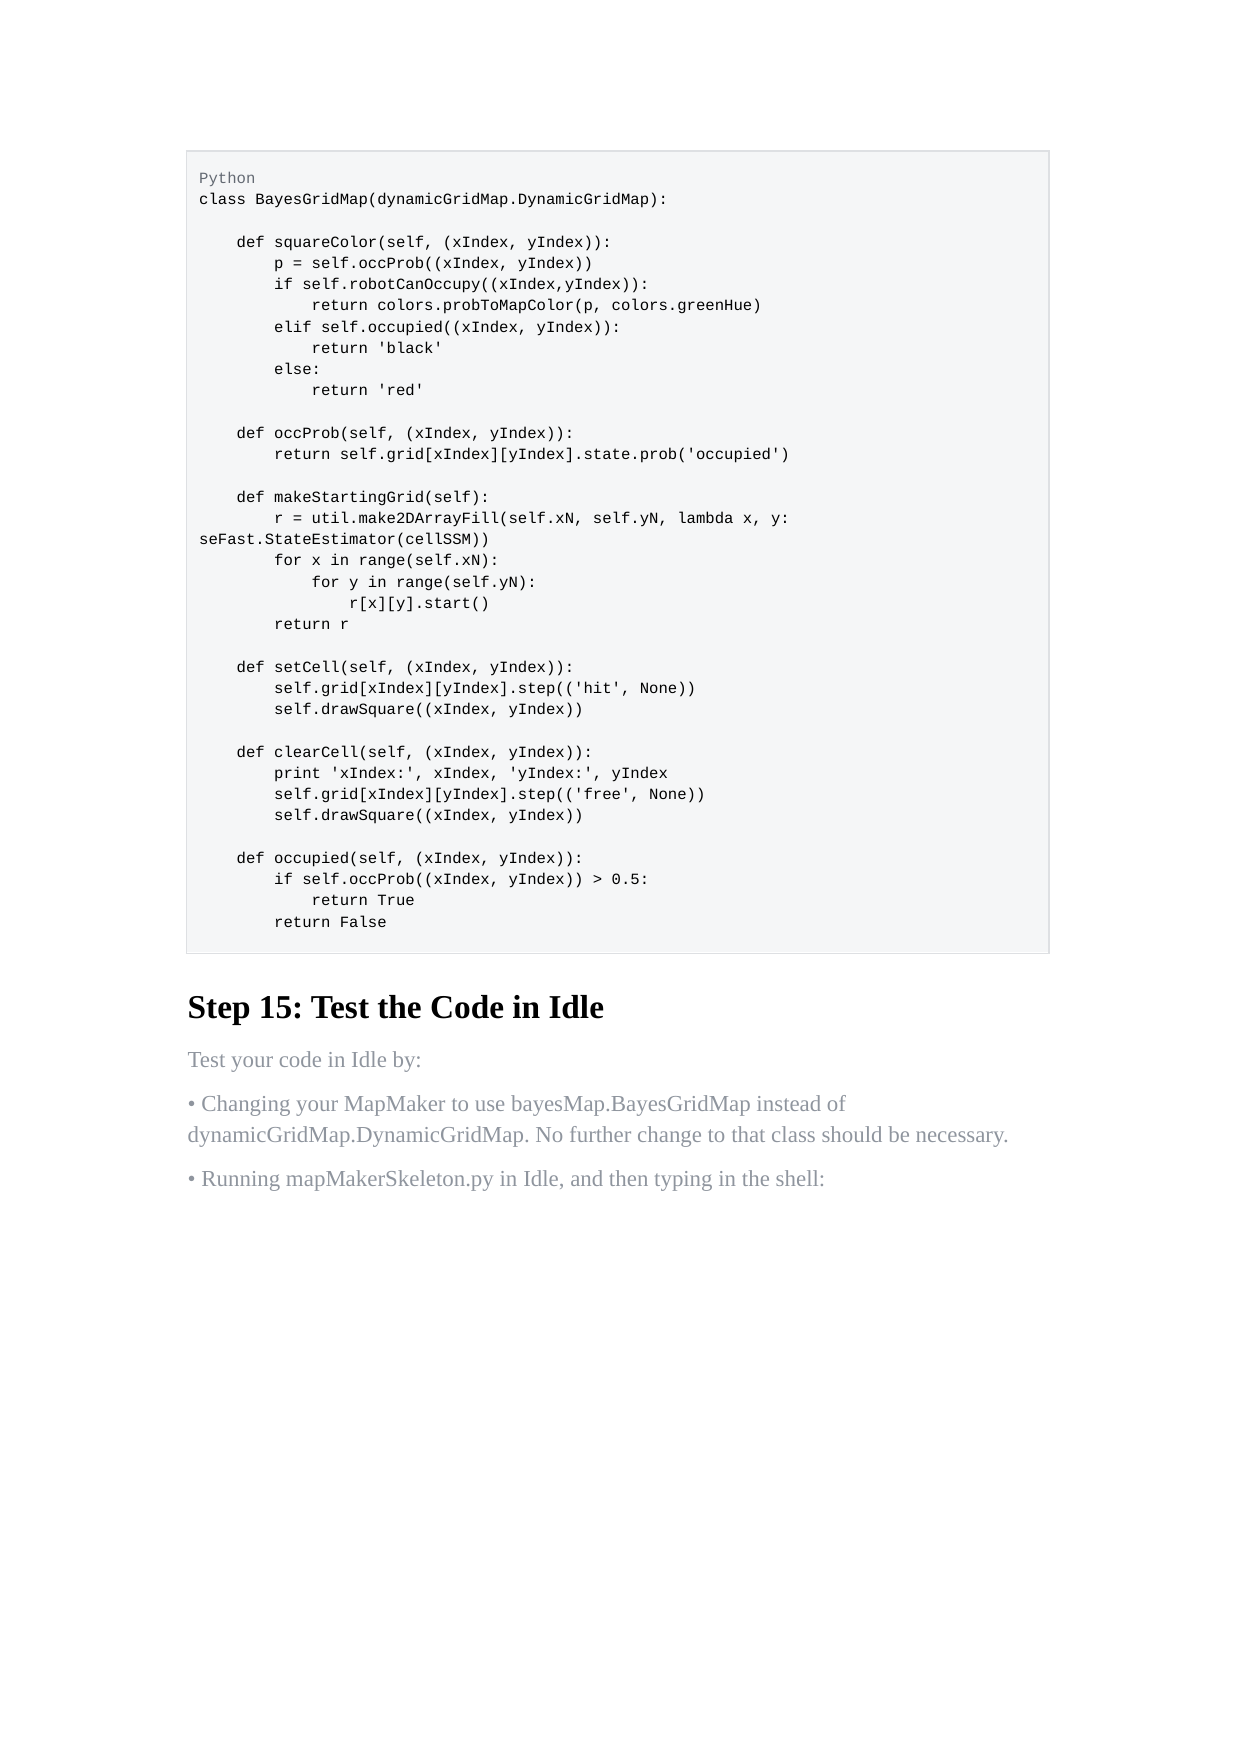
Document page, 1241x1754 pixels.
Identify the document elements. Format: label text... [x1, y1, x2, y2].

text Step 15: Test the Code in Idle [187, 987, 1053, 1026]
text Test your code in Idle by: [187, 1046, 1053, 1072]
text • Changing your MapMaker to use bayesMap.BayesGridMap instead of dynamicGridMap.DynamicGridMap. No further change to that class should be necessary. [187, 1090, 1053, 1148]
text • Running mapMakerSkeleton.py in Idle, and then typing in the shell: [187, 1165, 1053, 1192]
table_header Python class BayesGridMap(dynamicGridMap.DynamicGridMap): def squareColor(self, (xIndex, yIndex)): p = self.occProb((xIndex, yIndex)) if self.robotCanOccupy((xIndex,yIndex)): return colors.probToMapColor(p, colors.greenHue) elif self.occupied((xIndex, yIndex)): return 'black' else: return 'red' def occProb(self, (xIndex, yIndex)): return self.grid[xIndex][yIndex].state.prob('occupied') def makeStartingGrid(self): r = util.make2DArrayFill(self.xN, self.yN, lambda x, y: seFast.StateEstimator(cellSSM)) for x in range(self.xN): for y in range(self.yN): r[x][y].start() return r def setCell(self, (xIndex, yIndex)): self.grid[xIndex][yIndex].step(('hit', None)) self.drawSquare((xIndex, yIndex)) def clearCell(self, (xIndex, yIndex)): print 'xIndex:', xIndex, 'yIndex:', yIndex self.grid[xIndex][yIndex].step(('free', None)) self.drawSquare((xIndex, yIndex)) def occupied(self, (xIndex, yIndex)): if self.occProb((xIndex, yIndex)) > 0.5: return True return False [187, 152, 1048, 952]
